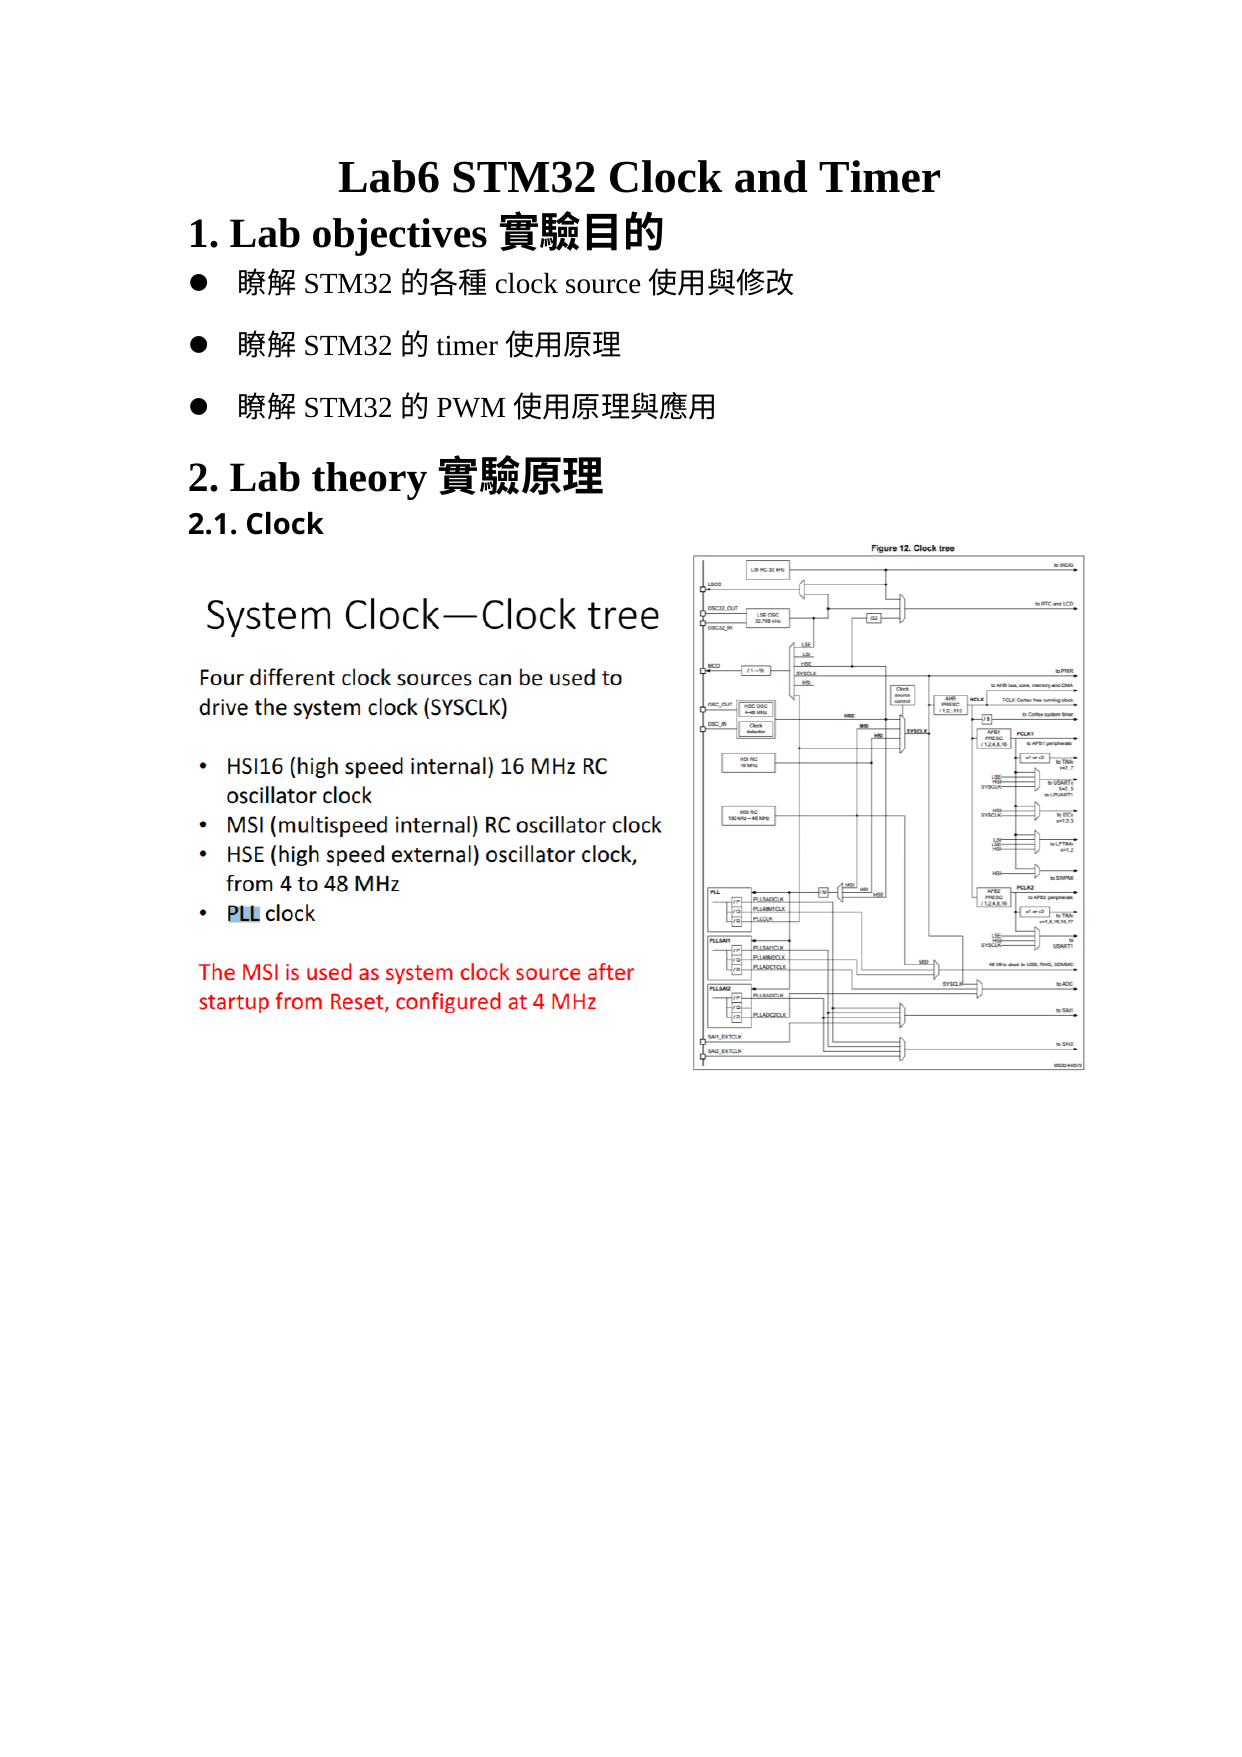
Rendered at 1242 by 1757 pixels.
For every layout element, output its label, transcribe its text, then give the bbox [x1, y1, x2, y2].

list 瞭解 STM32 的 timer 使用原理 [188, 322, 1092, 364]
picture [187, 542, 1092, 1076]
text 2. Lab theory 實驗原理 [188, 446, 1092, 503]
text 2.1. Clock [188, 503, 1092, 542]
list 瞭解 STM32 的 PWM 使用原理與應用 [188, 384, 1092, 426]
list 瞭解 STM32 的各種 clock source 使用與修改 [188, 259, 1092, 302]
text 1. Lab objectives 實驗目的 [188, 203, 1092, 259]
text Lab6 STM32 Clock and Timer [188, 150, 1092, 203]
